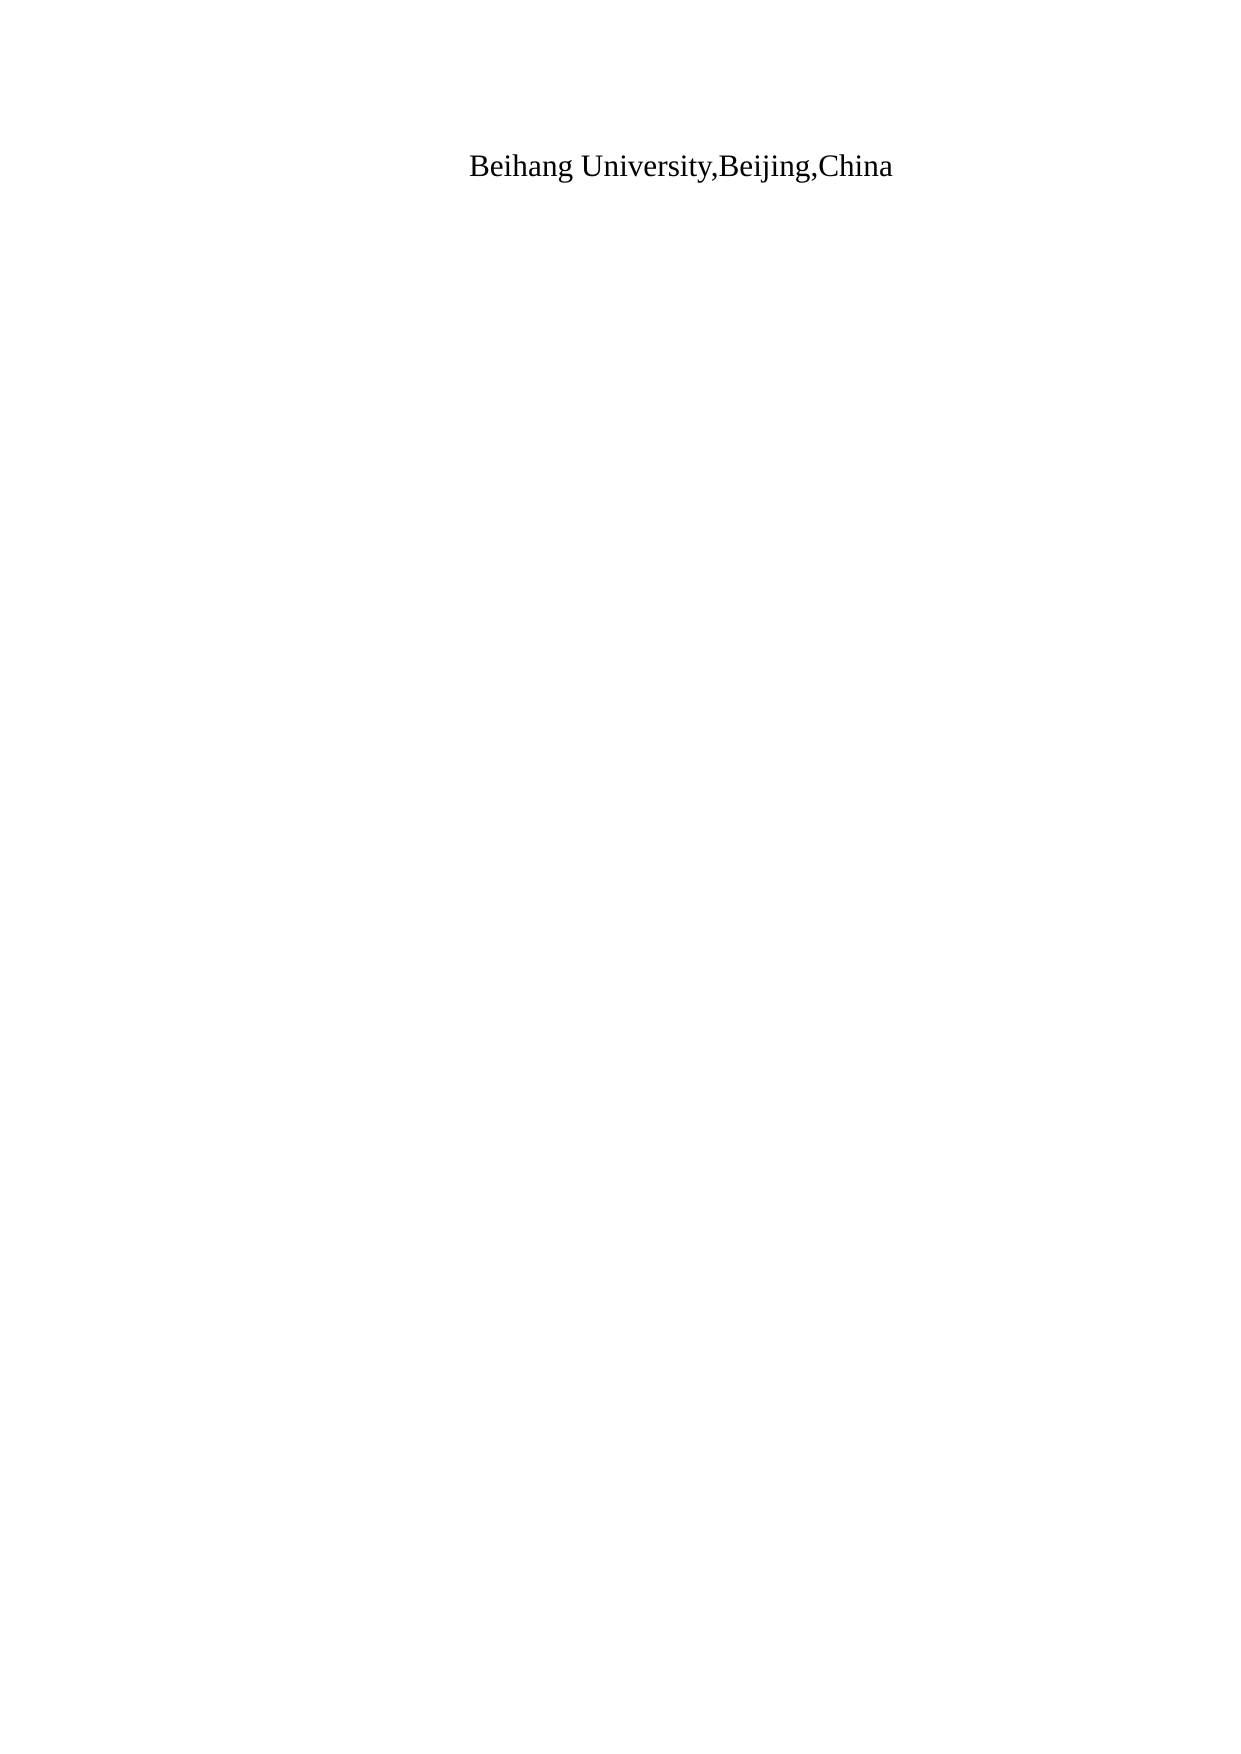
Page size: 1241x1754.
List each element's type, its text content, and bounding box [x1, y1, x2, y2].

text Beihang University,Beijing,China [177, 148, 1122, 184]
